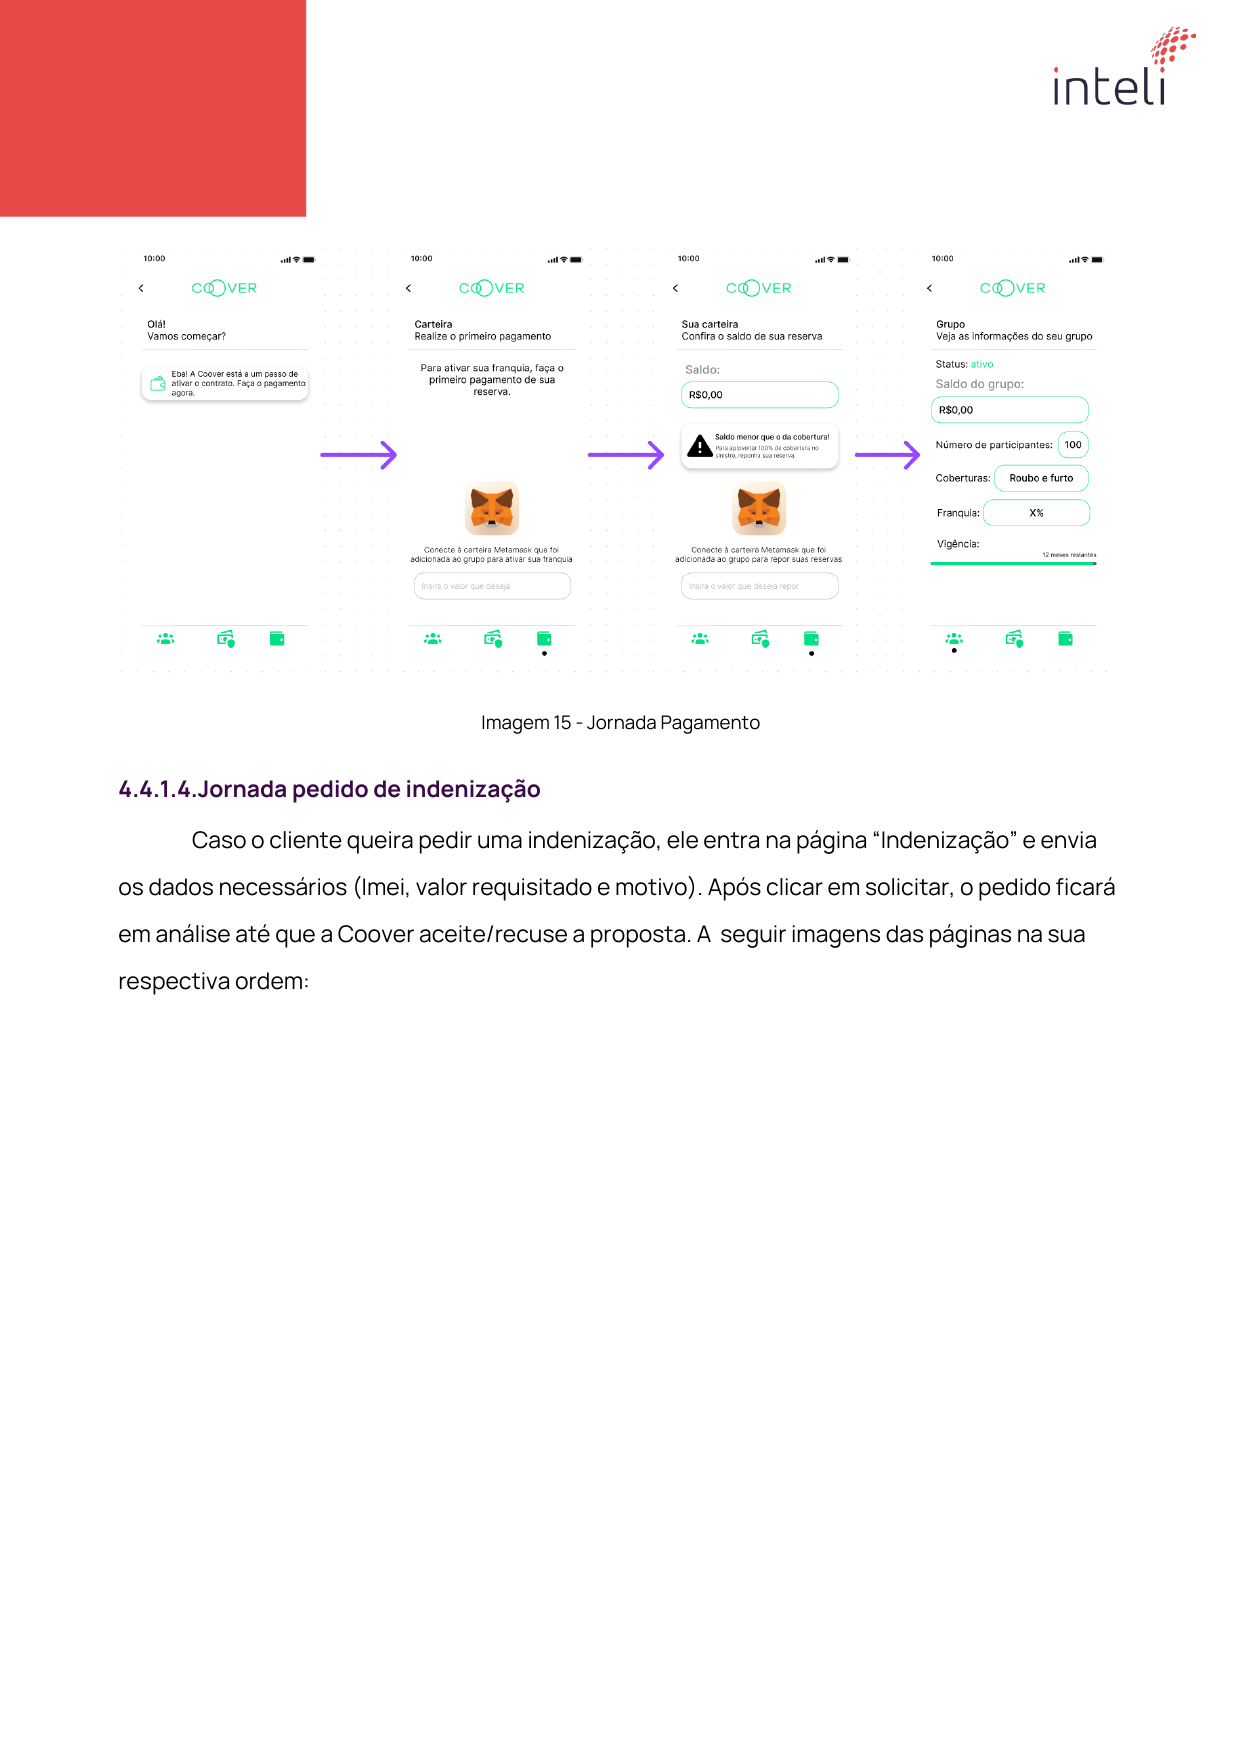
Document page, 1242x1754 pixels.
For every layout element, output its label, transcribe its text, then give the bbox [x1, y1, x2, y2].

text Imagem 15 - Jornada Pagamento [118, 710, 1123, 735]
picture [0, 0, 307, 217]
picture [1054, 27, 1197, 105]
picture [118, 242, 1123, 678]
text Caso o cliente queira pedir uma indenização, ele entra na página “Indenização” e envia os dados necessários (Imei, valor requisitado e motivo). Após clicar em solicitar, o pedido ficará em análise até que a Coover aceite/recuse a proposta. A seguir imagens das páginas na sua respectiva ordem: [118, 824, 1123, 997]
subtitle 4.4.1.4.Jornada pedido de indenização [118, 773, 1123, 804]
